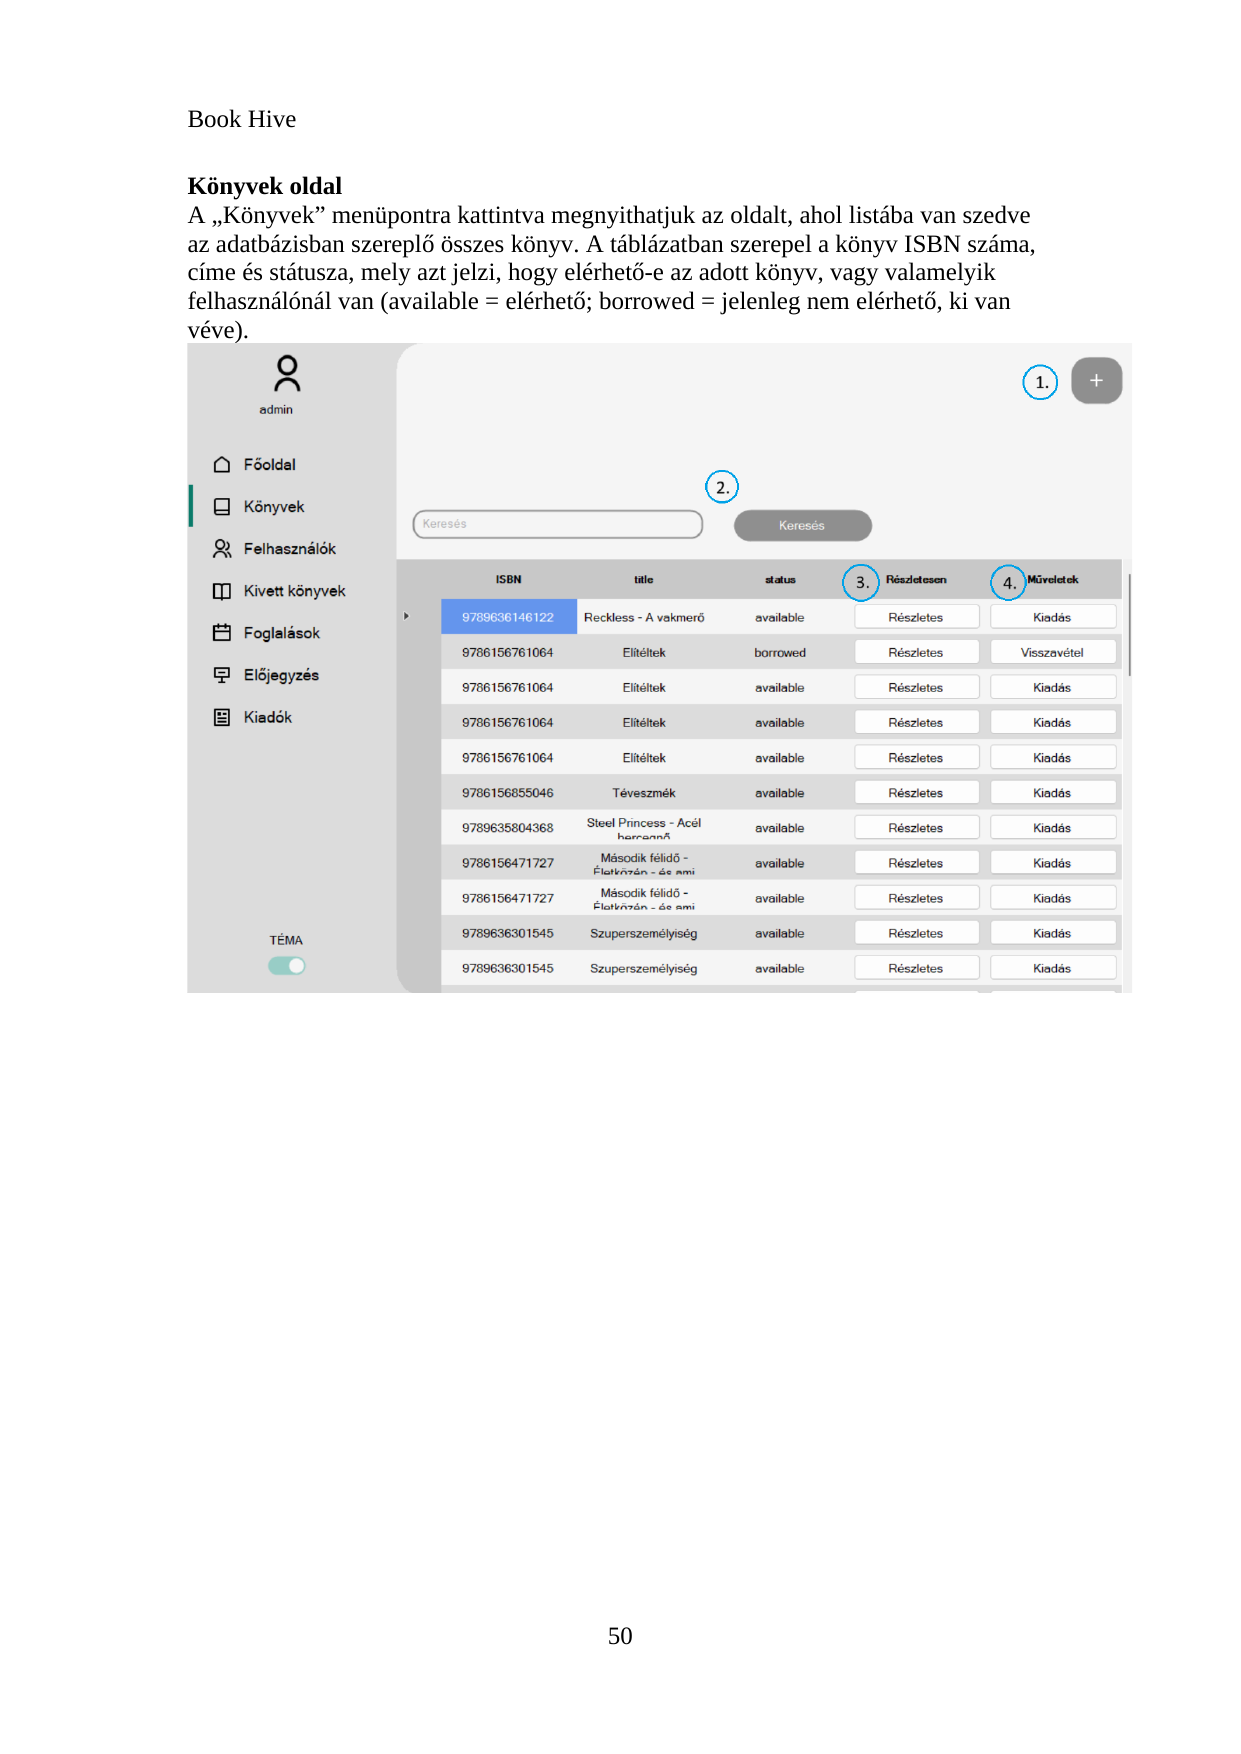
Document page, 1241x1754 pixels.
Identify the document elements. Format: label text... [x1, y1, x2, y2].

picture [187, 343, 1133, 993]
text A „Könyvek” menüpontra kattintva megnyithatjuk az oldalt, ahol listába van szedve az adatbázisban szereplő összes könyv. A táblázatban szerepel a könyv ISBN száma, címe és státusza, mely azt jelzi, hogy elérhető-e az adott könyv, vagy valamelyik felhasználónál van (available = elérhető; borrowed = jelenleg nem elérhető, ki van véve). [187, 200, 1053, 343]
subtitle Könyvek oldal [187, 150, 1053, 200]
